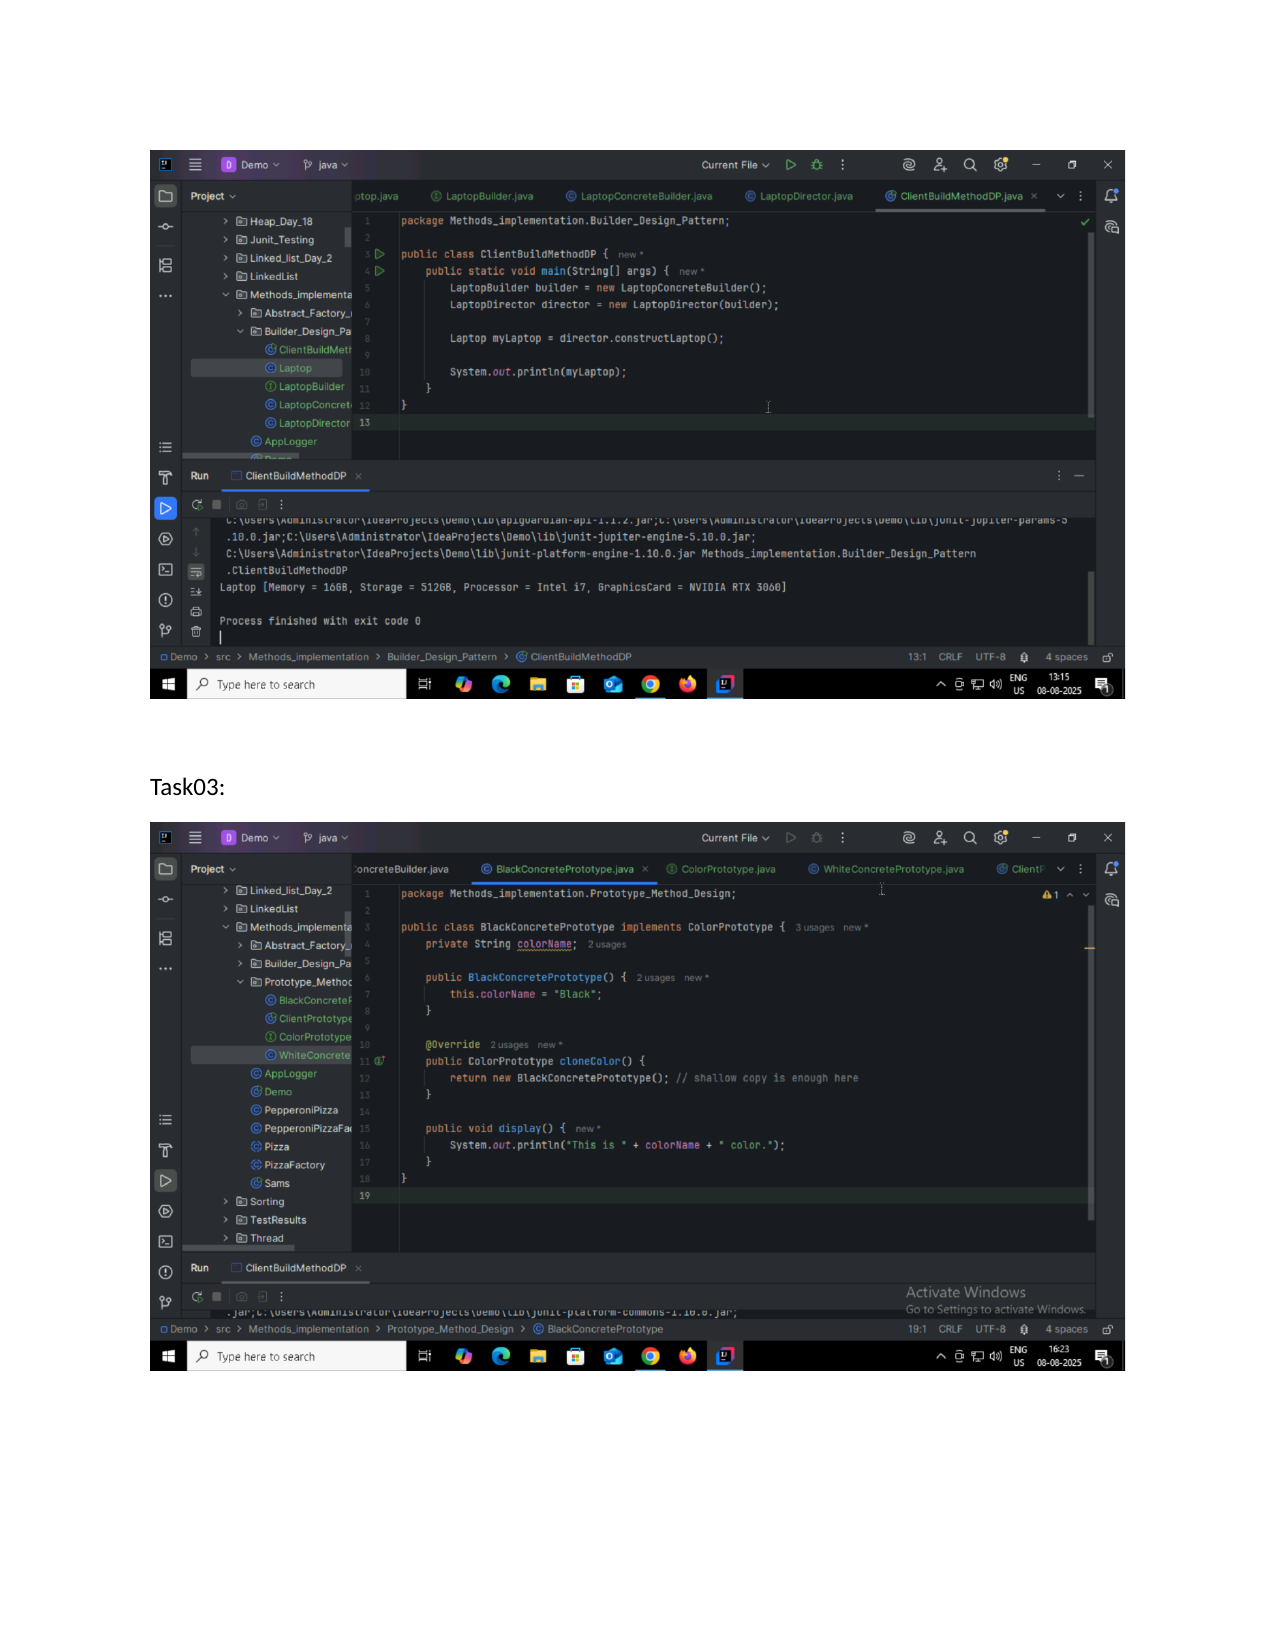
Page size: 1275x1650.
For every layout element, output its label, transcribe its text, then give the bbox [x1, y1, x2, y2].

text Task03: [150, 771, 1125, 801]
picture [150, 822, 1125, 1371]
picture [150, 150, 1125, 699]
